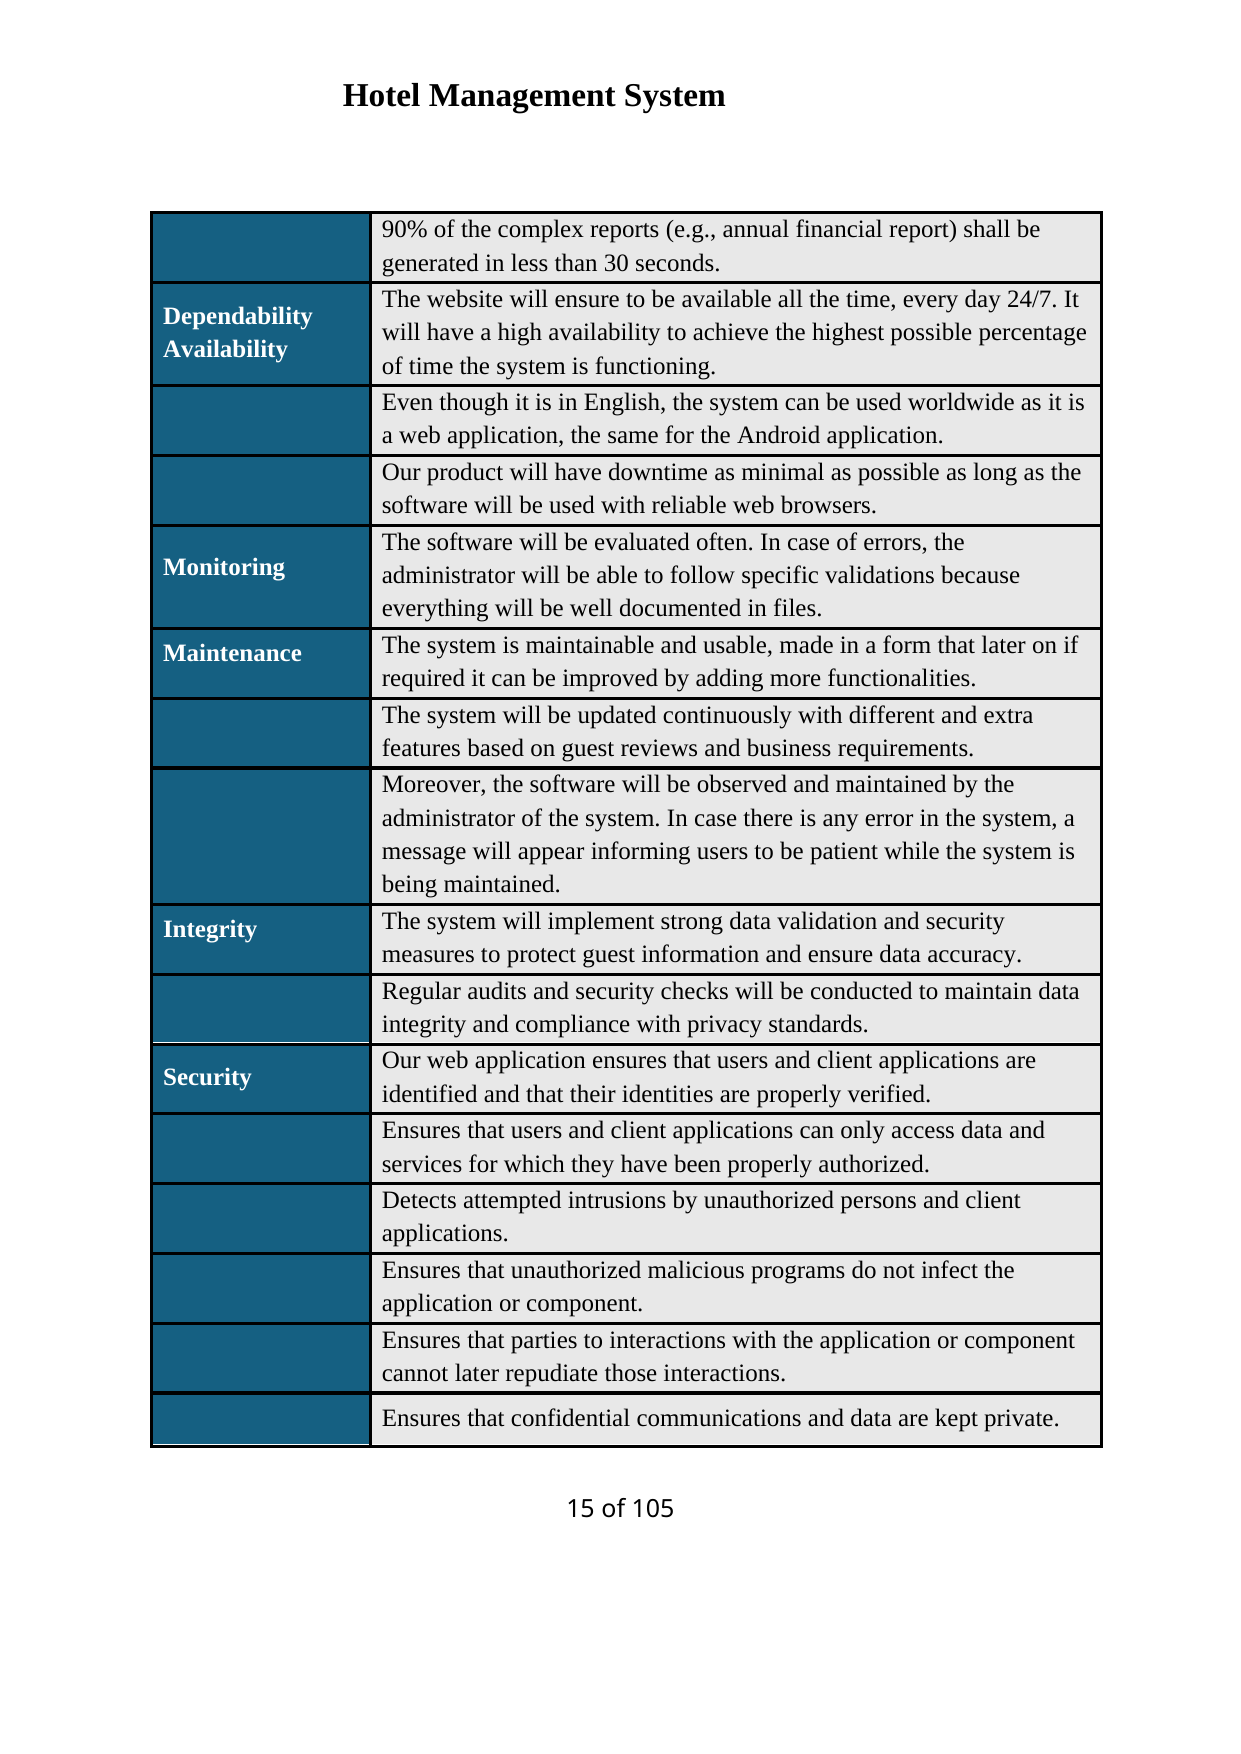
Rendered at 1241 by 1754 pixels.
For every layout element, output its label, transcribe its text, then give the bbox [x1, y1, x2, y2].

table_cell [153, 700, 369, 766]
table_cell Ensures that unauthorized malicious programs do not infect the application or component. [372, 1255, 1100, 1322]
table_cell Our web application ensures that users and client applications are identified and that their identities are properly verified. [372, 1046, 1100, 1112]
table_cell [153, 1325, 369, 1391]
table_cell [153, 1395, 369, 1444]
table_cell The system will implement strong data validation and security measures to protect guest information and ensure data accuracy. [372, 906, 1100, 973]
table_cell The system will be updated continuously with different and extra features based on guest reviews and business requirements. [372, 700, 1100, 766]
table_cell Ensures that confidential communications and data are kept private. [372, 1395, 1100, 1444]
table_cell [153, 1185, 369, 1252]
table_cell Detects attempted intrusions by unauthorized persons and client applications. [372, 1185, 1100, 1252]
table_cell The software will be evaluated often. In case of errors, the administrator will be able to follow specific validations because everything will be well documented in files. [372, 527, 1100, 627]
table_cell [153, 1115, 369, 1182]
table_cell [153, 770, 369, 903]
table_cell Moreover, the software will be observed and maintained by the administrator of the system. In case there is any error in the system, a message will appear informing users to be patient while the system is being maintained. [372, 770, 1100, 903]
table_cell [153, 214, 369, 281]
table_cell Ensures that users and client applications can only access data and services for which they have been properly authorized. [372, 1115, 1100, 1182]
table_cell Our product will have downtime as minimal as possible as long as the software will be used with reliable web browsers. [372, 457, 1100, 524]
table_cell [153, 976, 369, 1042]
table_cell [153, 387, 369, 454]
table_cell Regular audits and security checks will be conducted to maintain data integrity and compliance with privacy standards. [372, 976, 1100, 1042]
table_cell The system is maintainable and usable, made in a form that later on if required it can be improved by adding more functionalities. [372, 630, 1100, 697]
table_cell 90% of the complex reports (e.g., annual financial report) shall be generated in less than 30 seconds. [372, 214, 1100, 281]
table_cell Even though it is in English, the system can be used worldwide as it is a web application, the same for the Android application. [372, 387, 1100, 454]
table_cell Ensures that parties to interactions with the application or component cannot later repudiate those interactions. [372, 1325, 1100, 1391]
table_cell Security [153, 1046, 369, 1112]
table_cell Dependability Availability [153, 284, 369, 384]
table_cell [153, 457, 369, 524]
table_cell The website will ensure to be available all the time, every day 24/7. It will have a high availability to achieve the highest possible percentage of time the system is functioning. [372, 284, 1100, 384]
table_cell Monitoring [153, 527, 369, 627]
table_cell Maintenance [153, 630, 369, 697]
table_cell [153, 1255, 369, 1322]
table_cell Integrity [153, 906, 369, 973]
